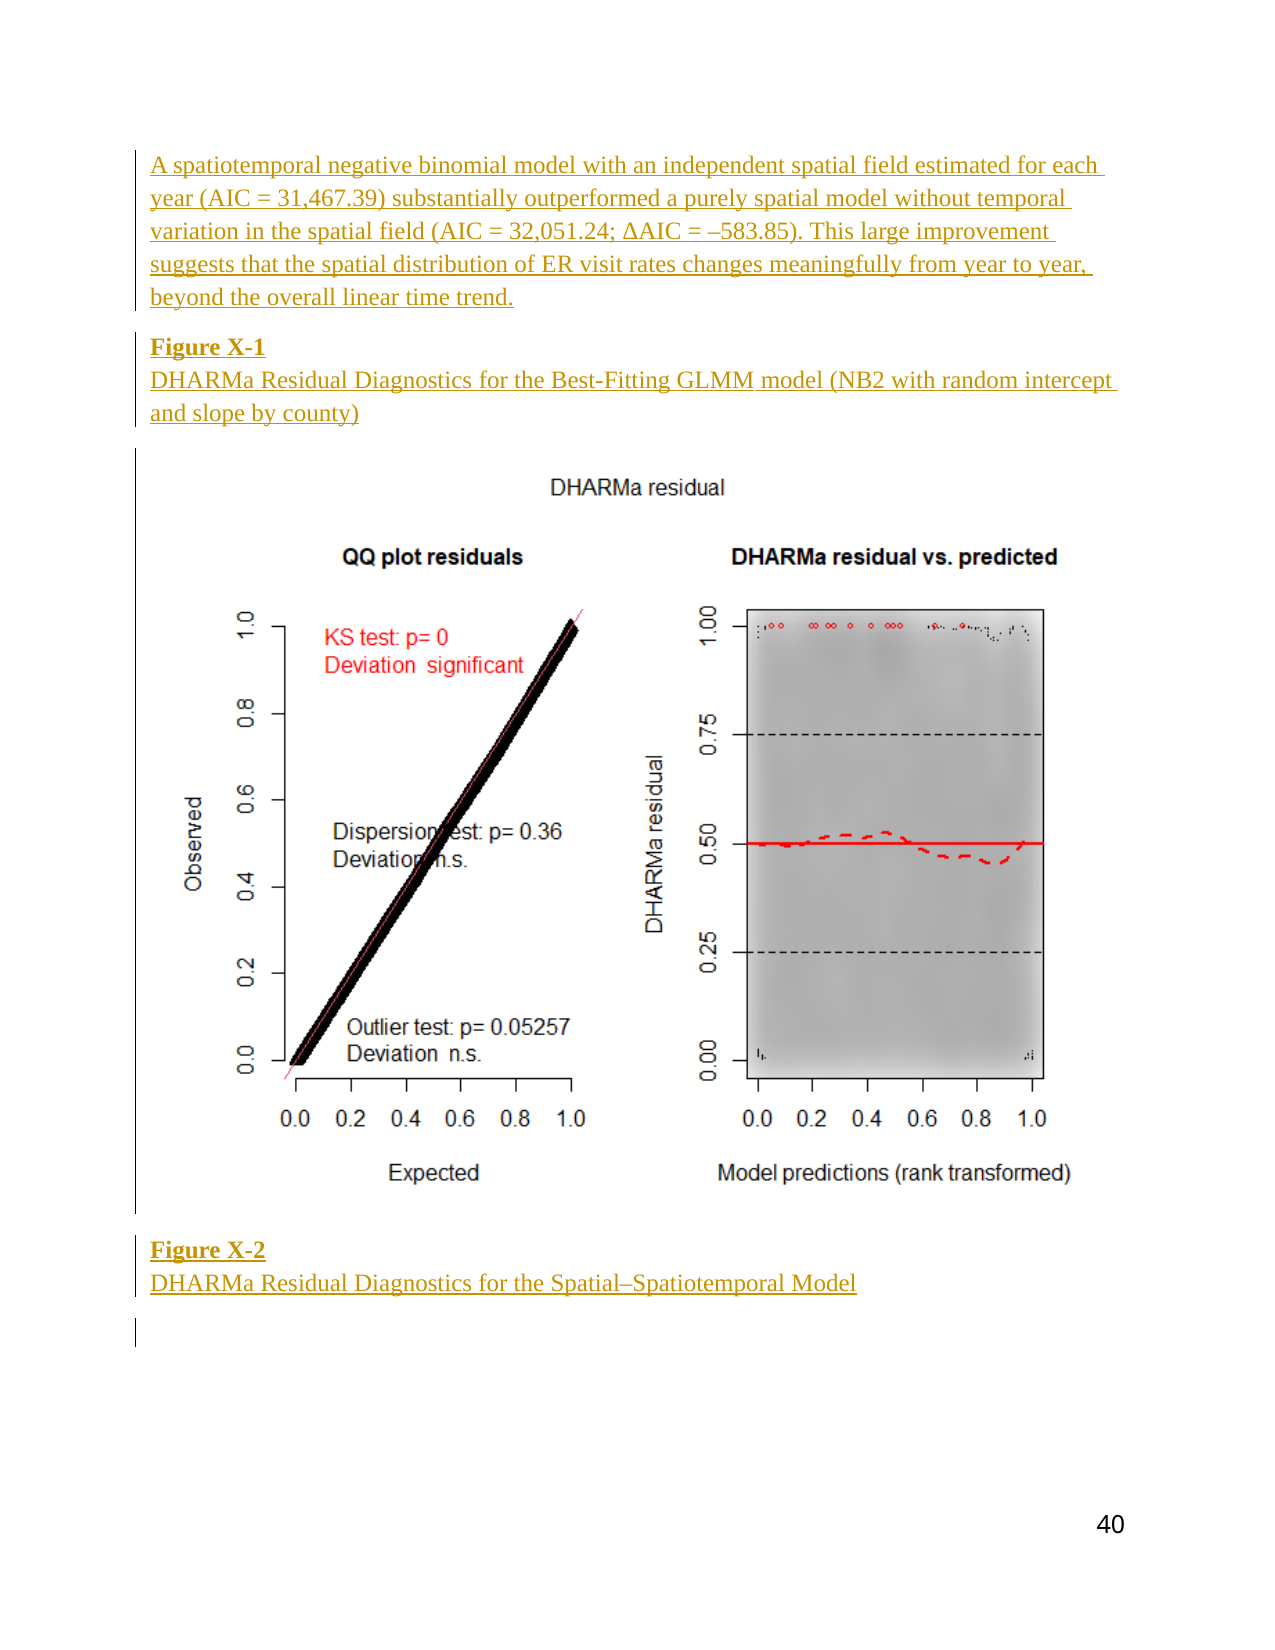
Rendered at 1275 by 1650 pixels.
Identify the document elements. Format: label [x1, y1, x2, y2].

picture [150, 447, 1125, 1214]
